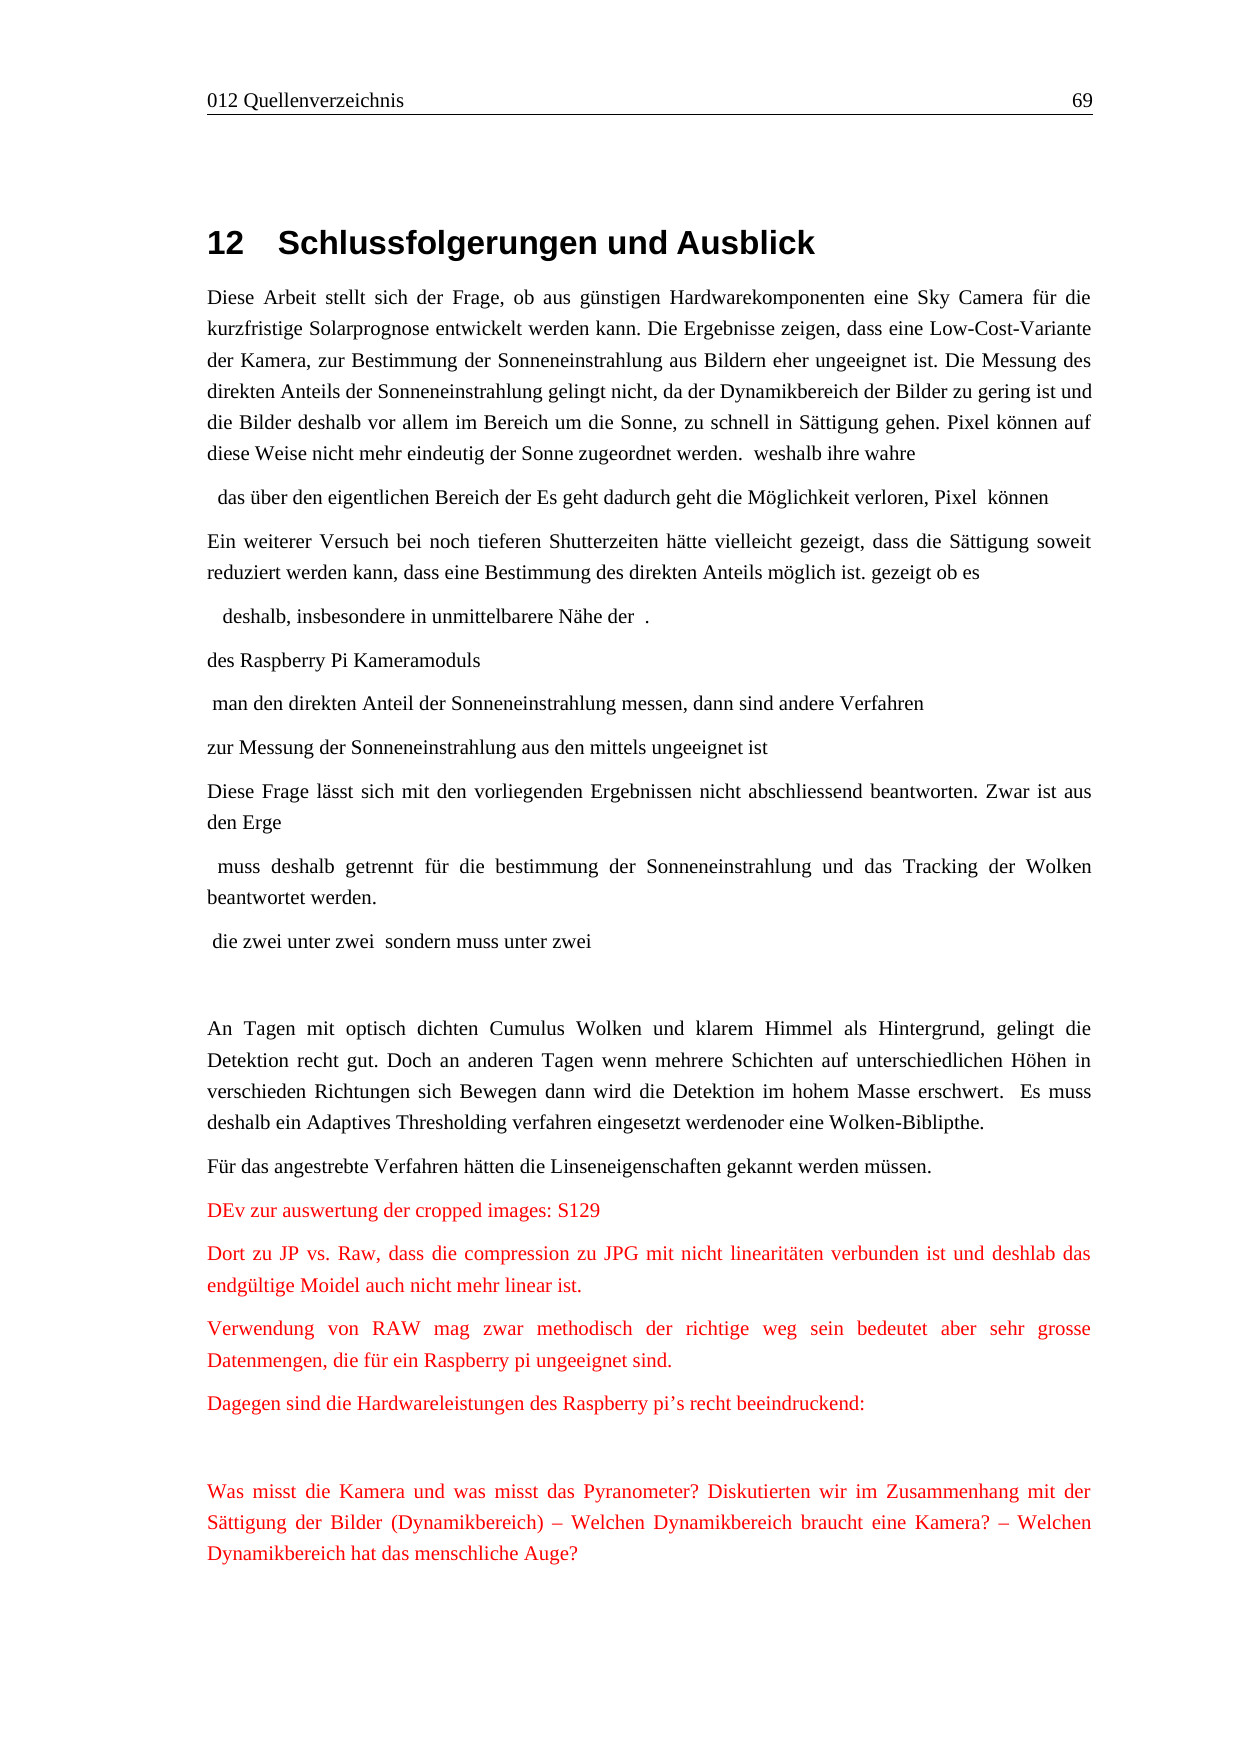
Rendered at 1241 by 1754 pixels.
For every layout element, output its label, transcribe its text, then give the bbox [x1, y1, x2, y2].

text Für das angestrebte Verfahren hätten die Linseneigenschaften gekannt werden müssen. [207, 1154, 1093, 1178]
text Dagegen sind die Hardwareleistungen des Raspberry pi’s recht beeindruckend: [207, 1391, 1093, 1415]
text Diese Arbeit stellt sich der Frage, ob aus günstigen Hardwarekomponenten eine Sky Camera für die kurzfristige Solarprognose entwickelt werden kann. Die Ergebnisse zeigen, dass eine Low-Cost-Variante der Kamera, zur Bestimmung der Sonneneinstrahlung aus Bildern eher ungeeignet ist. Die Messung des direkten Anteils der Sonneneinstrahlung gelingt nicht, da der Dynamikbereich der Bilder zu gering ist und die Bilder deshalb vor allem im Bereich um die Sonne, zu schnell in Sättigung gehen. Pixel können auf diese Weise nicht mehr eindeutig der Sonne zugeordnet werden. weshalb ihre wahre [207, 285, 1093, 465]
text die zwei unter zwei sondern muss unter zwei [207, 929, 1093, 953]
text deshalb, insbesondere in unmittelbarere Nähe der . [207, 604, 1093, 628]
subtitle Schlussfolgerungen und Ausblick [207, 223, 1093, 261]
text DEv zur auswertung der cropped images: S129 [207, 1198, 1093, 1222]
text zur Messung der Sonneneinstrahlung aus den mittels ungeeignet ist [207, 735, 1093, 759]
text Diese Frage lässt sich mit den vorliegenden Ergebnissen nicht abschliessend beantworten. Zwar ist aus den Erge [207, 779, 1093, 834]
text Verwendung von RAW mag zwar methodisch der richtige weg sein bedeutet aber sehr grosse Datenmengen, die für ein Raspberry pi ungeeignet sind. [207, 1316, 1093, 1372]
text des Raspberry Pi Kameramoduls [207, 648, 1093, 672]
text muss deshalb getrennt für die bestimmung der Sonneneinstrahlung und das Tracking der Wolken beantwortet werden. [207, 854, 1093, 909]
text Dort zu JP vs. Raw, dass die compression zu JPG mit nicht linearitäten verbunden ist und deshlab das endgültige Moidel auch nicht mehr linear ist. [207, 1241, 1093, 1297]
text Was misst die Kamera und was misst das Pyranometer? Diskutierten wir im Zusammenhang mit der Sättigung der Bilder (Dynamikbereich) – Welchen Dynamikbereich braucht eine Kamera? – Welchen Dynamikbereich hat das menschliche Auge? [207, 1479, 1093, 1565]
text An Tagen mit optisch dichten Cumulus Wolken und klarem Himmel als Hintergrund, gelingt die Detektion recht gut. Doch an anderen Tagen wenn mehrere Schichten auf unterschiedlichen Höhen in verschieden Richtungen sich Bewegen dann wird die Detektion im hohem Masse erschwert. Es muss deshalb ein Adaptives Thresholding verfahren eingesetzt werdenoder eine Wolken-Biblipthe. [207, 1016, 1093, 1134]
text Ein weiterer Versuch bei noch tieferen Shutterzeiten hätte vielleicht gezeigt, dass die Sättigung soweit reduziert werden kann, dass eine Bestimmung des direkten Anteils möglich ist. gezeigt ob es [207, 529, 1093, 584]
text man den direkten Anteil der Sonneneinstrahlung messen, dann sind andere Verfahren [207, 691, 1093, 715]
text das über den eigentlichen Bereich der Es geht dadurch geht die Möglichkeit verloren, Pixel können [207, 485, 1093, 509]
